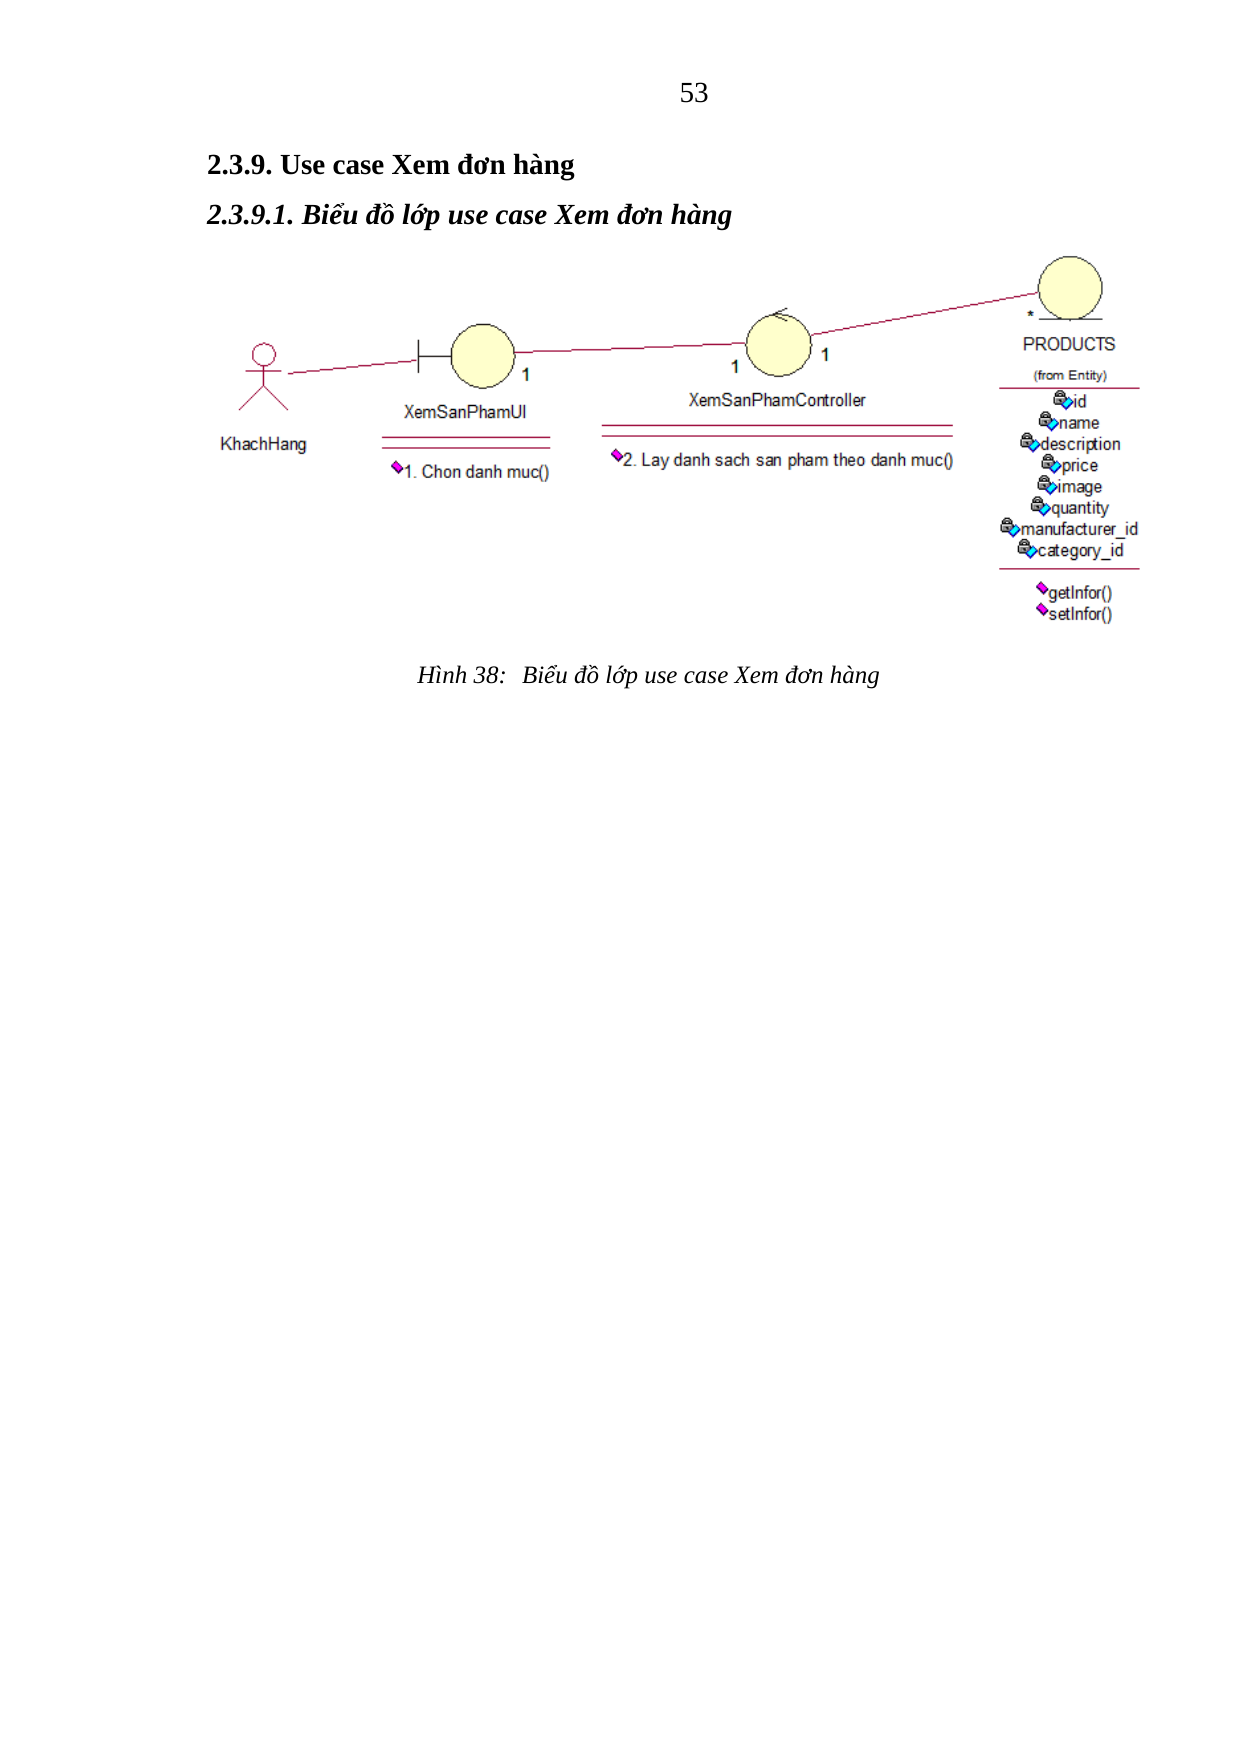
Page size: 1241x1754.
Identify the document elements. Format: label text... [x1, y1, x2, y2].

text Biểu đồ lớp use case Xem đơn hàng [207, 660, 1122, 689]
subtitle 2.3.9.1. Biểu đồ lớp use case Xem đơn hàng [207, 197, 1122, 231]
picture [206, 247, 1157, 644]
subtitle 2.3.9. Use case Xem đơn hàng [207, 147, 1122, 181]
